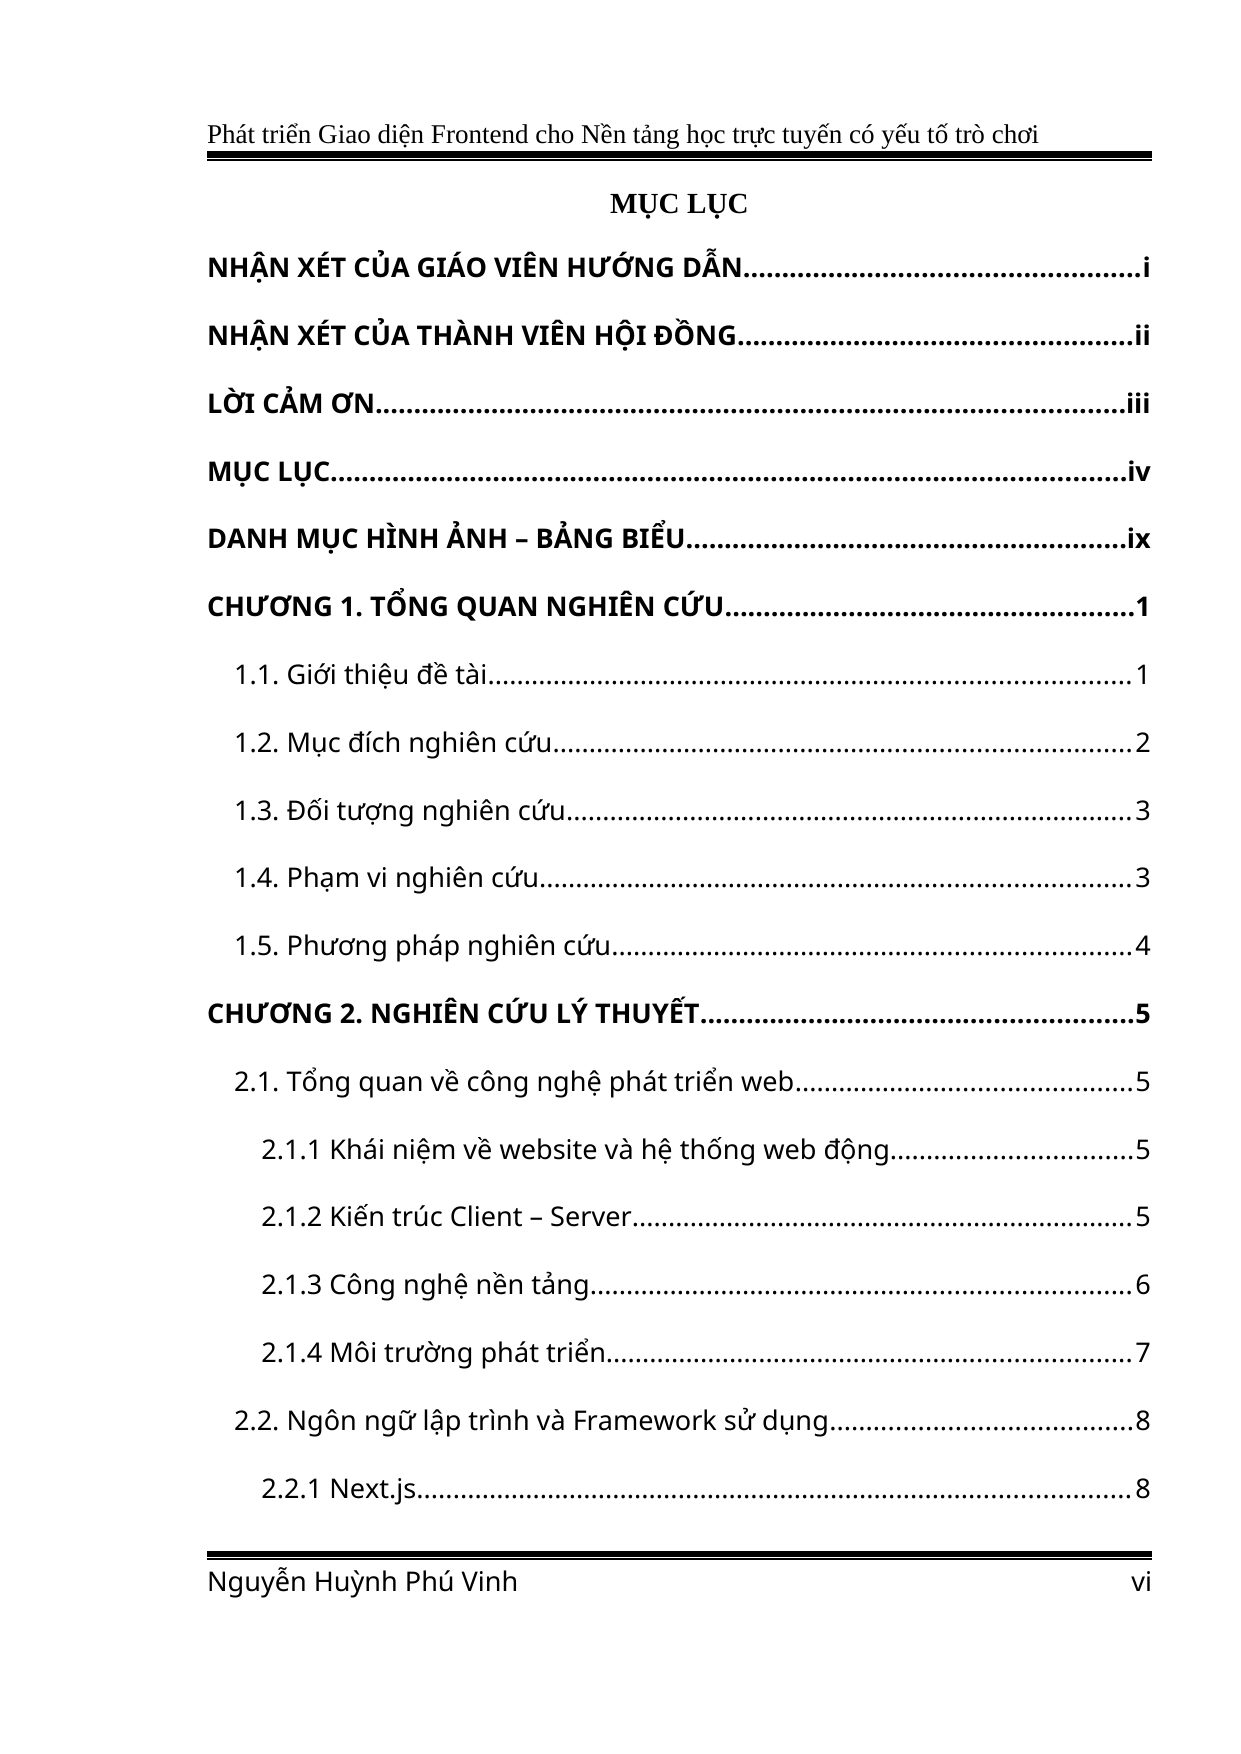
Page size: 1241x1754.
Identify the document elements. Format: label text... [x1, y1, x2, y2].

text MỤC LỤC [207, 186, 1152, 219]
